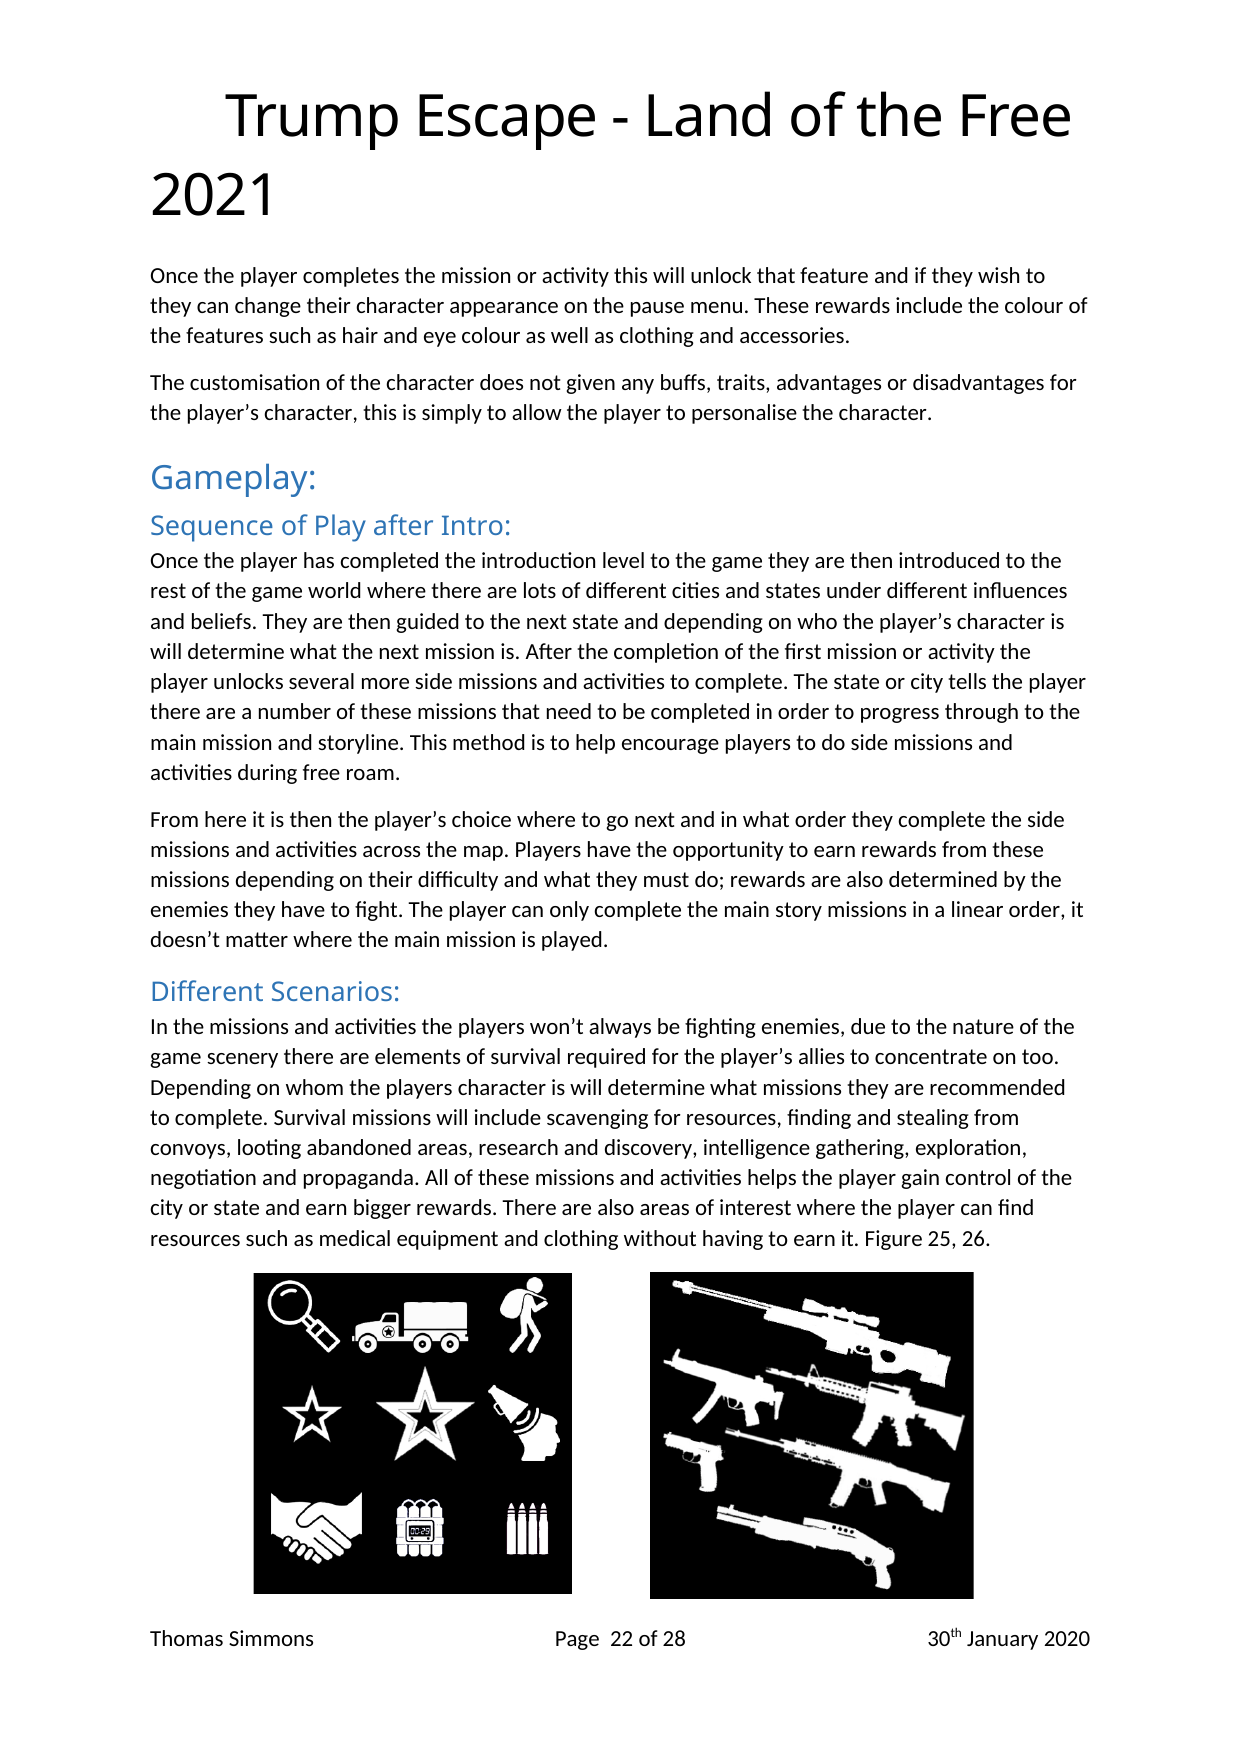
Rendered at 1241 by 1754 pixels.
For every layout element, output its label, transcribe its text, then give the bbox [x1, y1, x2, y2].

subtitle Gameplay: [150, 453, 1090, 499]
text From here it is then the player’s choice where to go next and in what order they complete the side missions and activities across the map. Players have the opportunity to earn rewards from these missions depending on their difficulty and what they must do; rewards are also determined by the enemies they have to fight. The player can only complete the main story missions in a linear order, it doesn’t matter where the main mission is played. [150, 805, 1090, 953]
subtitle Different Scenarios: [150, 972, 1090, 1009]
picture [253, 1273, 572, 1593]
picture [648, 1272, 973, 1597]
text The customisation of the character does not given any buffs, traits, advantages or disadvantages for the player’s character, this is simply to allow the player to personalise the character. [150, 368, 1090, 426]
subtitle Sequence of Play after Intro: [150, 507, 1090, 543]
text Once the player has completed the introduction level to the game they are then introduced to the rest of the game world where there are lots of different cities and states under different influences and beliefs. They are then guided to the next state and depending on who the player’s character is will determine what the next mission is. After the completion of the first mission or activity the player unlocks several more side missions and activities to complete. The state or city tells the player there are a number of these missions that need to be completed in order to progress through to the main mission and storyline. This method is to help encourage players to do side missions and activities during free roam. [150, 546, 1090, 786]
text Once the player completes the mission or activity this will unlock that feature and if they wish to they can change their character appearance on the pause menu. These rewards include the colour of the features such as hair and eye colour as well as clothing and accessories. [150, 261, 1090, 349]
text In the missions and activities the players won’t always be fighting enemies, due to the nature of the game scenery there are elements of survival required for the player’s allies to concentrate on too. Depending on whom the players character is will determine what missions they are recommended to complete. Survival missions will include scavenging for resources, finding and stealing from convoys, looting abandoned areas, research and discovery, intelligence gathering, exploration, negotiation and propaganda. All of these missions and activities helps the player gain control of the city or state and earn bigger rewards. There are also areas of interest where the player can find resources such as medical equipment and clothing without having to earn it. Figure 25, 26. [150, 1012, 1090, 1252]
